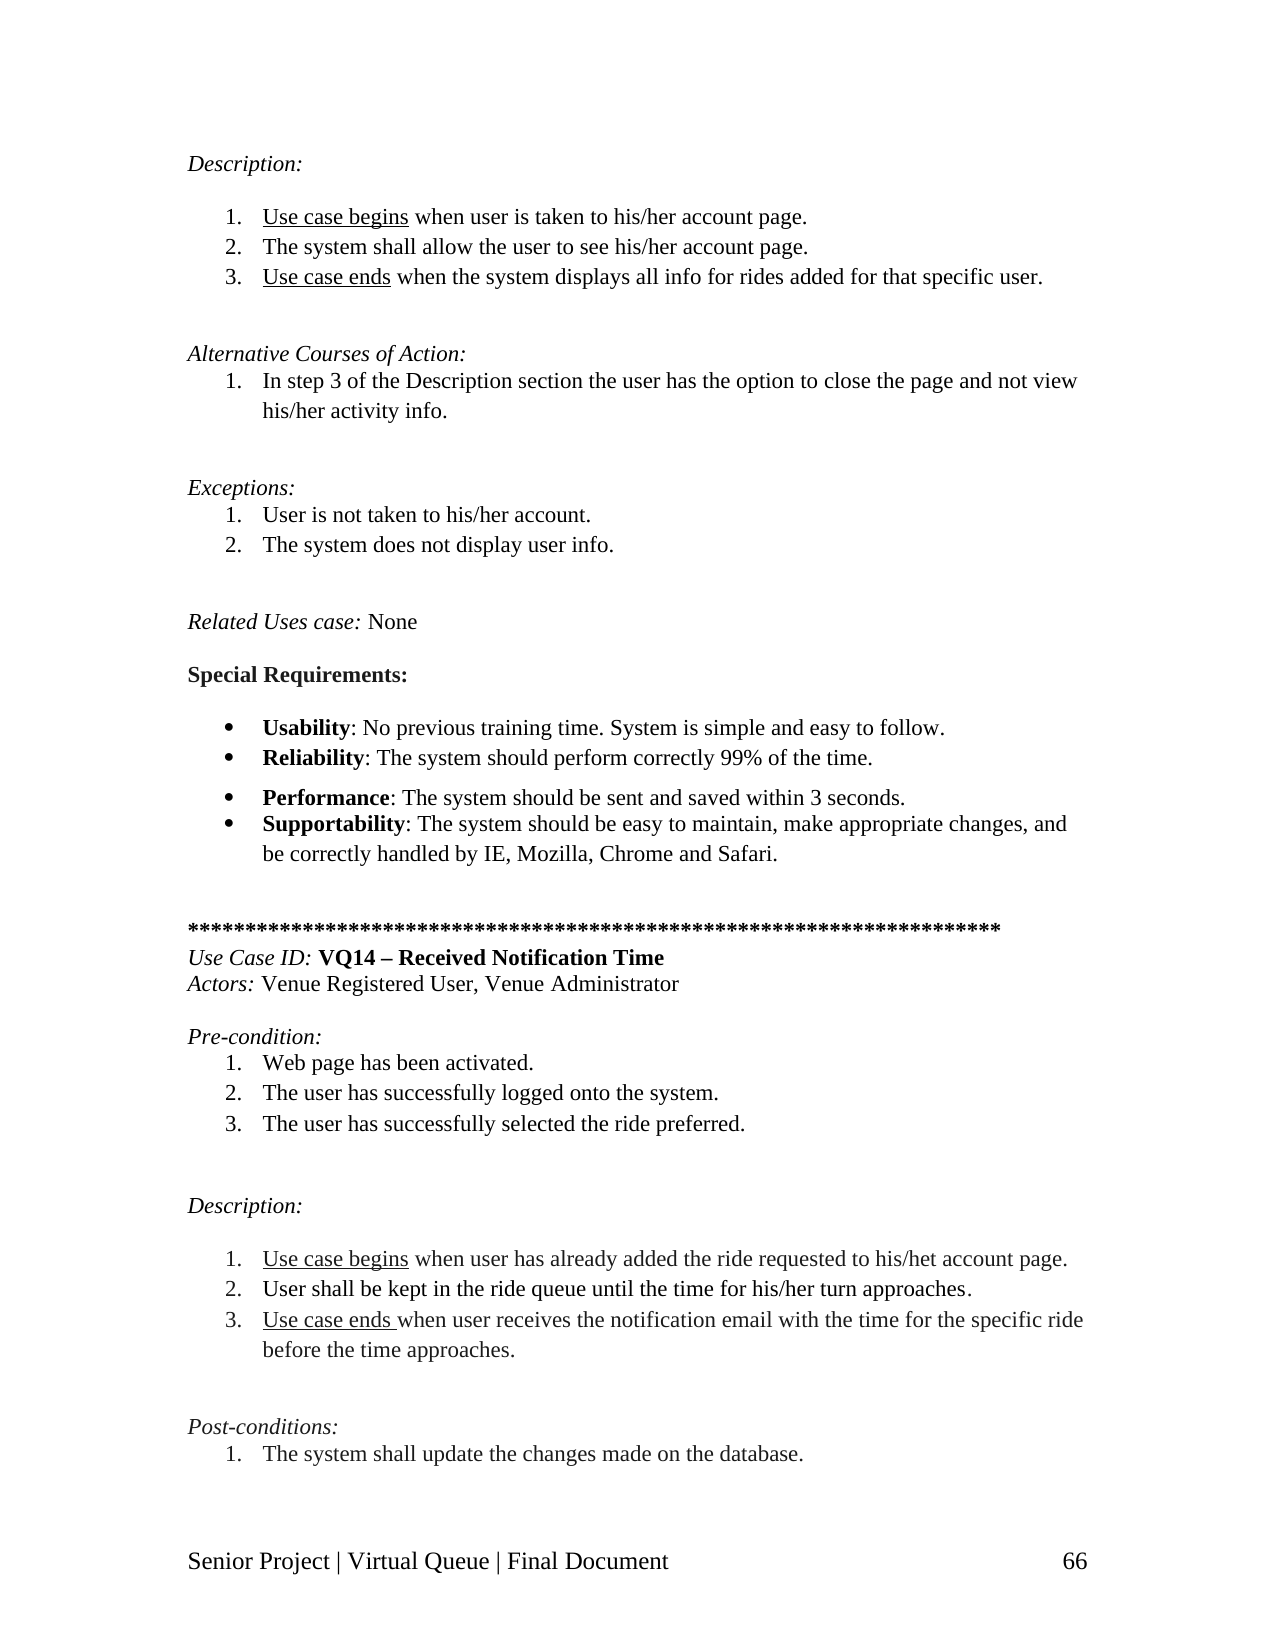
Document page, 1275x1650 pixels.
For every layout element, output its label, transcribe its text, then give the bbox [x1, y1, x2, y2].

list The system shall update the changes made on the database. [225, 1440, 1087, 1466]
list The system does not display user info. [225, 531, 1087, 557]
text Use Case ID: VQ14 – Received Notification Time [187, 944, 1087, 970]
list User shall be kept in the ride queue until the time for his/her turn approaches. [225, 1276, 1087, 1302]
list Use case begins when user is taken to his/her account page. [225, 203, 1087, 229]
list Use case begins when user has already added the ride requested to his/het account page. [225, 1245, 1087, 1272]
list In step 3 of the Description section the user has the option to close the page and not view his/her activity info. [225, 367, 1087, 423]
list Performance: The system should be sent and saved within 3 seconds. [225, 783, 1087, 810]
text Actors: Venue Registered User, Venue Administrator [187, 970, 1087, 997]
text Post-conditions: [187, 1413, 1087, 1440]
text Description: [187, 1193, 1087, 1219]
list The user has successfully logged onto the system. [225, 1079, 1087, 1106]
text Alternative Courses of Action: [187, 341, 1087, 367]
text Exceptions: [187, 474, 1087, 501]
list Use case ends when the system displays all info for rides added for that specific user. [225, 263, 1087, 289]
text Special Requirements: [187, 661, 1087, 687]
list The system shall allow the user to see his/her account page. [225, 233, 1087, 259]
list The user has successfully selected the ride preferred. [225, 1110, 1087, 1136]
list Supportability: The system should be easy to maintain, make appropriate changes, and be correctly handled by IE, Mozilla, Chrome and Safari. [225, 810, 1087, 866]
list Use case ends when user receives the notification email with the time for the specific ride before the time approaches. [225, 1306, 1087, 1362]
list Reliability: The system should perform correctly 99% of the time. [225, 744, 1087, 770]
list Web page has been activated. [225, 1049, 1087, 1076]
list User is not taken to his/her account. [225, 501, 1087, 527]
text Description: [187, 150, 1087, 176]
text Pre-condition: [187, 1023, 1087, 1049]
text Related Uses case: None [187, 608, 1087, 635]
list Usability: No previous training time. System is simple and easy to follow. [225, 714, 1087, 740]
text *********************************************************************** [187, 917, 1087, 944]
